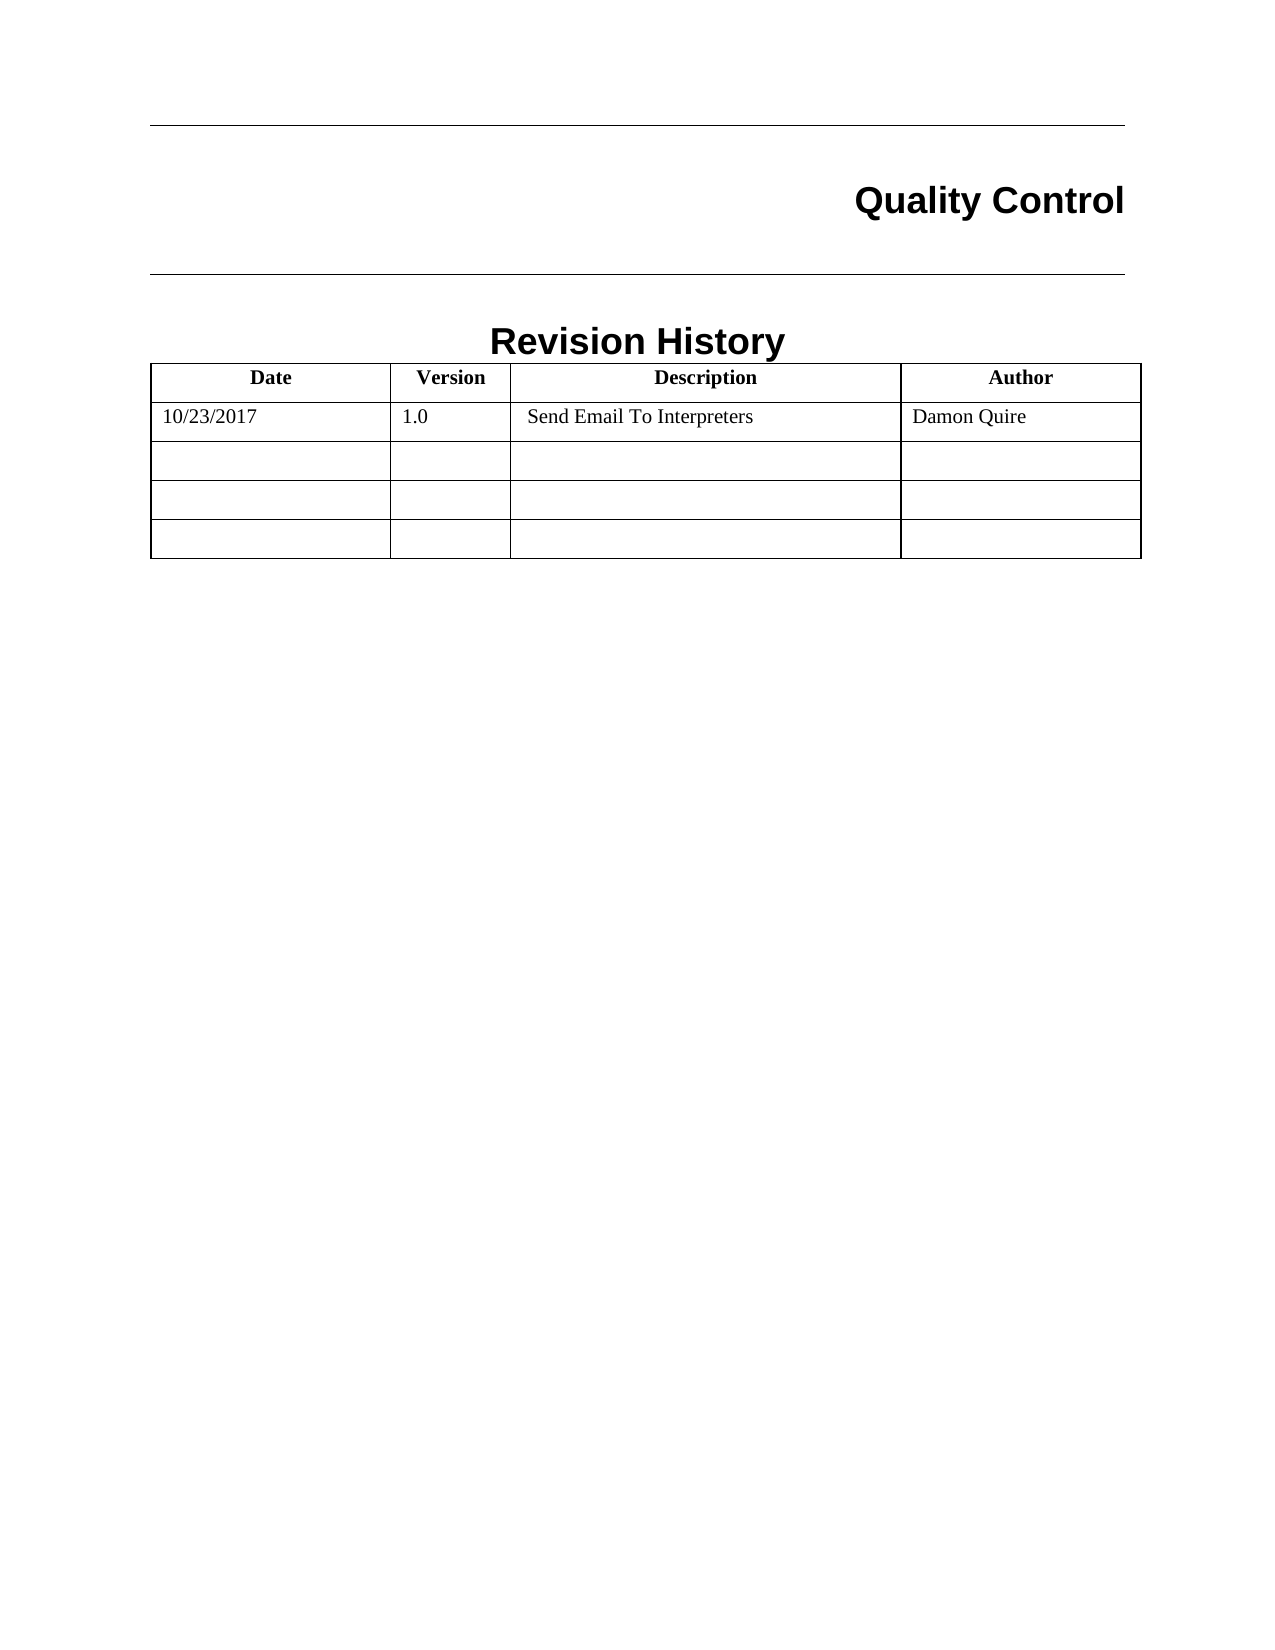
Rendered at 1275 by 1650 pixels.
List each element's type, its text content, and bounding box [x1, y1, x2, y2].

table_cell [511, 520, 900, 558]
table_cell [902, 481, 1140, 519]
table_cell [391, 442, 510, 479]
table_header Version [391, 364, 510, 401]
table_cell 10/23/2017 [152, 403, 390, 441]
table_cell [152, 520, 390, 558]
table_cell [152, 481, 390, 519]
table_cell 1.0 [391, 403, 510, 441]
table_cell Damon Quire [902, 403, 1140, 441]
table_cell Send Email To Interpreters [511, 403, 900, 441]
table_cell [902, 520, 1140, 558]
table_cell [511, 481, 900, 519]
table_cell [902, 442, 1140, 479]
table_cell [391, 520, 510, 558]
table_header Author [902, 364, 1140, 401]
table_cell [511, 442, 900, 479]
table_cell [391, 481, 510, 519]
table_header Description [511, 364, 900, 401]
title Revision History [150, 319, 1125, 362]
table_cell [152, 442, 390, 479]
table_header Date [152, 364, 390, 401]
